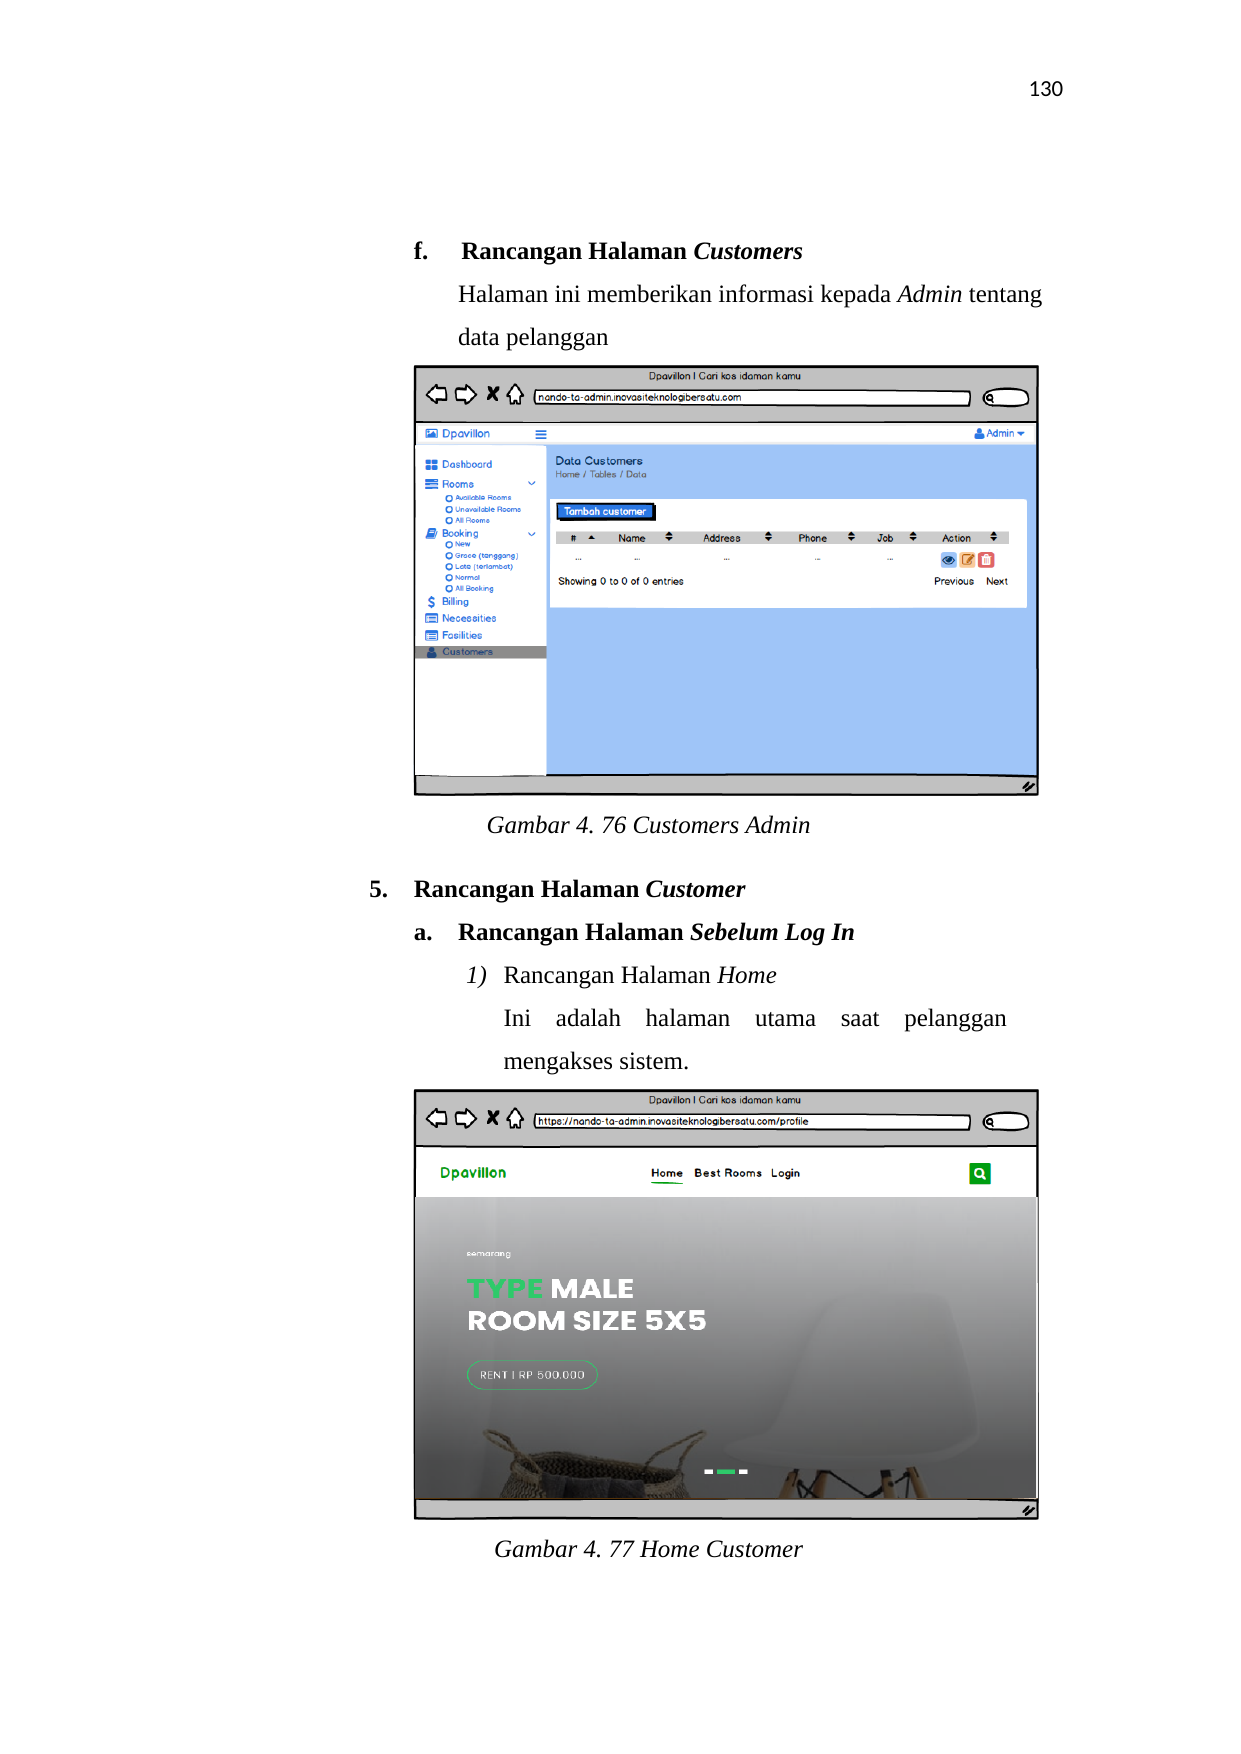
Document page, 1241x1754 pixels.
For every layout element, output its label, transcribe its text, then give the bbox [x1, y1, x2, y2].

list Rancangan Halaman Customers [413, 236, 1063, 265]
picture [413, 365, 1039, 796]
list Rancangan Halaman Customer [369, 874, 1063, 903]
text Halaman ini memberikan informasi kepada Admin tentang data pelanggan [458, 279, 1063, 351]
picture [413, 1089, 1039, 1520]
text Ini adalah halaman utama saat pelanggan mengakses sistem. [503, 1003, 1007, 1075]
list Rancangan Halaman Sebelum Log In [413, 917, 1063, 946]
text Gambar 4. 76 Customers Admin [236, 810, 1063, 839]
list Rancangan Halaman Home [466, 960, 1007, 989]
text Gambar 4. 77 Home Customer [236, 1534, 1063, 1562]
